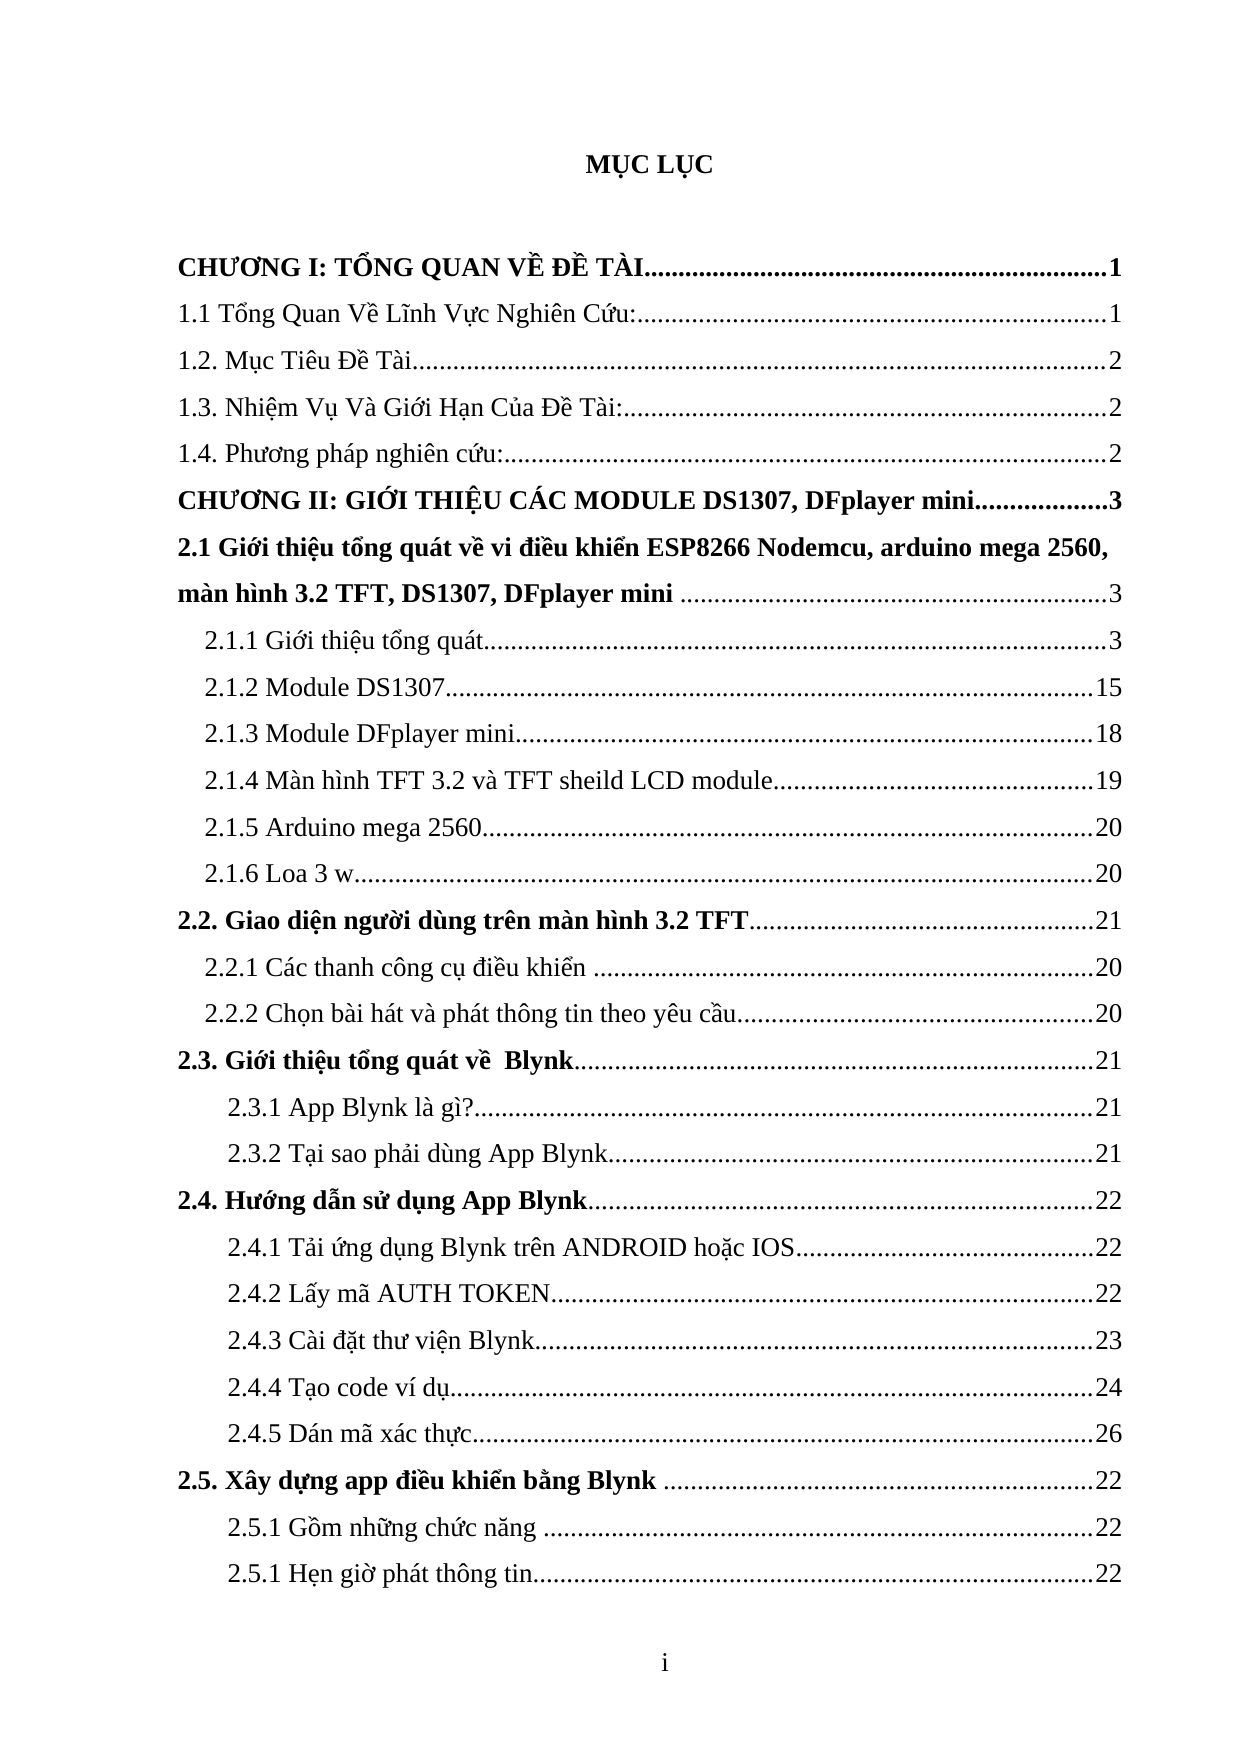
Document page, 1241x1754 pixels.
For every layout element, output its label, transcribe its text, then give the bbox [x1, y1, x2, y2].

text 2.3.1 App Blynk là gì? 21 [227, 1091, 1122, 1122]
text 2.3. Giới thiệu tổng quát về Blynk 21 [177, 1044, 1122, 1075]
text 2.1.4 Màn hình TFT 3.2 và TFT sheild LCD module 19 [177, 764, 1122, 795]
text 2.4. Hướng dẫn sử dụng App Blynk 22 [177, 1184, 1122, 1215]
text CHƯƠNG I: TỔNG QUAN VỀ ĐỀ TÀI 1 [177, 251, 1122, 282]
text 2.4.4 Tạo code ví dụ 24 [227, 1371, 1122, 1402]
text 2.1.5 Arduino mega 2560 20 [177, 811, 1122, 842]
text 2.2.1 Các thanh công cụ điều khiển 20 [177, 951, 1122, 982]
text 1.3. Nhiệm Vụ Và Giới Hạn Của Đề Tài: 2 [177, 391, 1122, 422]
text 2.2. Giao diện người dùng trên màn hình 3.2 TFT 21 [177, 904, 1122, 935]
text 1.2. Mục Tiêu Đề Tài 2 [177, 344, 1122, 375]
text 2.1 Giới thiệu tổng quát về vi điều khiển ESP8266 Nodemcu, arduino mega 2560, màn hình 3.2 TFT, DS1307, DFplayer mini 3 [177, 531, 1122, 609]
text 2.4.2 Lấy mã AUTH TOKEN 22 [288, 1278, 1122, 1309]
text 2.4.3 Cài đặt thư viện Blynk 23 [227, 1324, 1122, 1355]
text 2.1.2 Module DS1307 15 [177, 671, 1122, 702]
text 1.4. Phương pháp nghiên cứu: 2 [177, 438, 1122, 469]
text MỤC LỤC [177, 148, 1122, 179]
text CHƯƠNG II: GIỚI THIỆU CÁC MODULE DS1307, DFplayer mini 3 [345, 484, 1122, 515]
text 2.4.5 Dán mã xác thực 26 [472, 1418, 1122, 1449]
text 2.1.6 Loa 3 w 20 [177, 858, 1122, 889]
text 2.3.2 Tại sao phải dùng App Blynk 21 [227, 1138, 1122, 1169]
text 2.5.1 Hẹn giờ phát thông tin 22 [227, 1558, 1122, 1589]
text 2.4.1 Tải ứng dụng Blynk trên ANDROID hoặc IOS 22 [227, 1231, 1122, 1262]
text 2.1.1 Giới thiệu tổng quát 3 [177, 624, 1122, 655]
text 2.5. Xây dựng app điều khiển bằng Blynk 22 [177, 1464, 1122, 1495]
text 1.1 Tổng Quan Về Lĩnh Vực Nghiên Cứu: 1 [177, 298, 1122, 329]
text 2.2.2 Chọn bài hát và phát thông tin theo yêu cầu 20 [177, 998, 1122, 1029]
text 2.1.3 Module DFplayer mini 18 [177, 718, 1122, 749]
text 2.5.1 Gồm những chức năng 22 [227, 1511, 1122, 1542]
